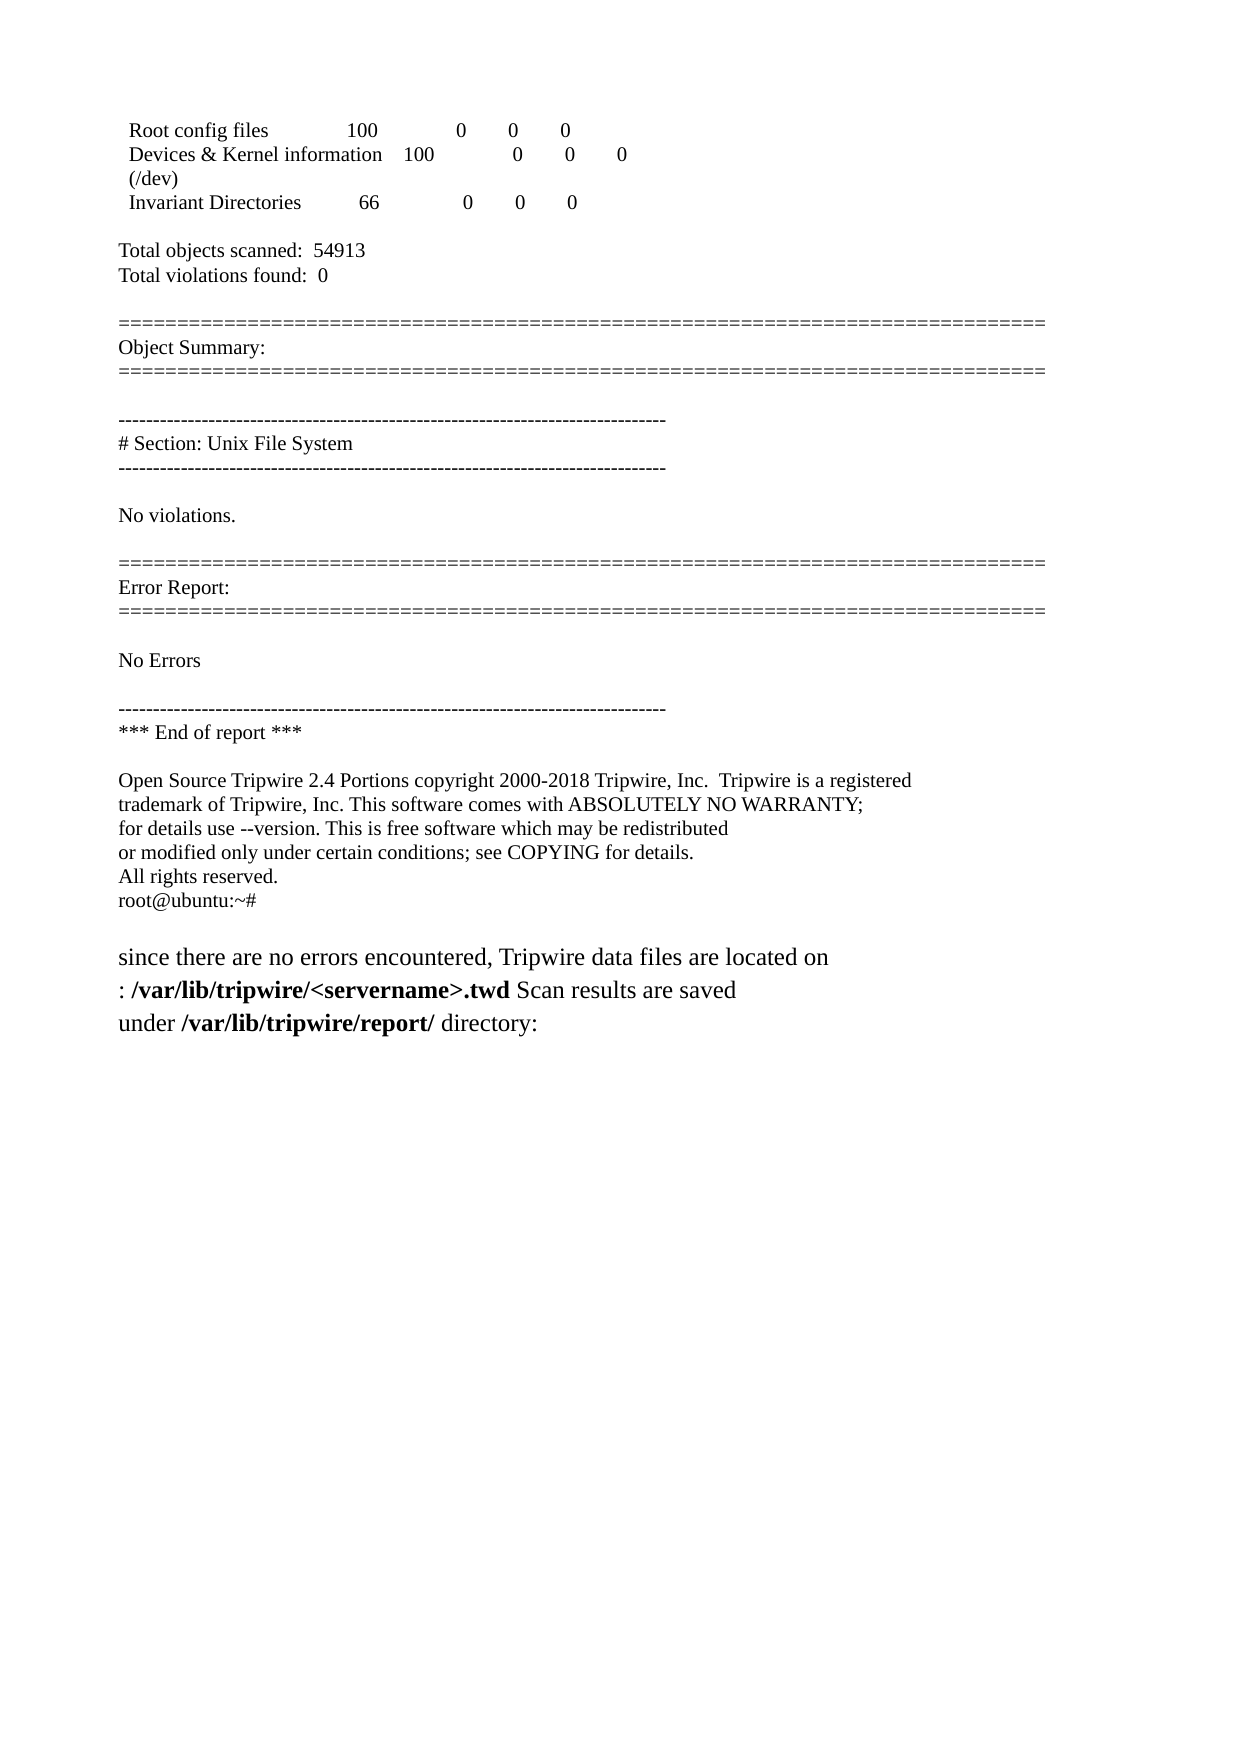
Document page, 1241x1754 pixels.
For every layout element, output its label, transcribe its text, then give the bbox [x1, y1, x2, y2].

text ------------------------------------------------------------------------------- [118, 696, 1122, 720]
text =============================================================================== [118, 311, 1122, 335]
text root@ubuntu:~# [118, 888, 1122, 912]
text =============================================================================== [118, 551, 1122, 575]
text Total objects scanned: 54913 [118, 238, 1122, 262]
text trademark of Tripwire, Inc. This software comes with ABSOLUTELY NO WARRANTY; [118, 792, 1122, 816]
text Open Source Tripwire 2.4 Portions copyright 2000-2018 Tripwire, Inc. Tripwire is a registered [118, 768, 1122, 792]
text for details use --version. This is free software which may be redistributed [118, 816, 1122, 840]
text Error Report: [118, 575, 1122, 599]
text (/dev) [118, 166, 1122, 190]
text No violations. [118, 503, 1122, 527]
text Root config files 100 0 0 0 [118, 118, 1122, 142]
text Total violations found: 0 [118, 262, 1122, 287]
text *** End of report *** [118, 720, 1122, 744]
text Devices & Kernel information 100 0 0 0 [118, 142, 1122, 166]
text Invariant Directories 66 0 0 0 [118, 190, 1122, 214]
text All rights reserved. [118, 864, 1122, 888]
text ------------------------------------------------------------------------------- [118, 407, 1122, 431]
text =============================================================================== [118, 359, 1122, 383]
text Object Summary: [118, 335, 1122, 359]
text or modified only under certain conditions; see COPYING for details. [118, 840, 1122, 864]
text # Section: Unix File System [118, 431, 1122, 455]
text ------------------------------------------------------------------------------- [118, 455, 1122, 479]
text No Errors [118, 647, 1122, 672]
text =============================================================================== [118, 599, 1122, 623]
text since there are no errors encountered, Tripwire data files are located on : /var/lib/tripwire/<servername>.twd Scan results are saved under /var/lib/tripwire/report/ directory: [118, 942, 1122, 1036]
